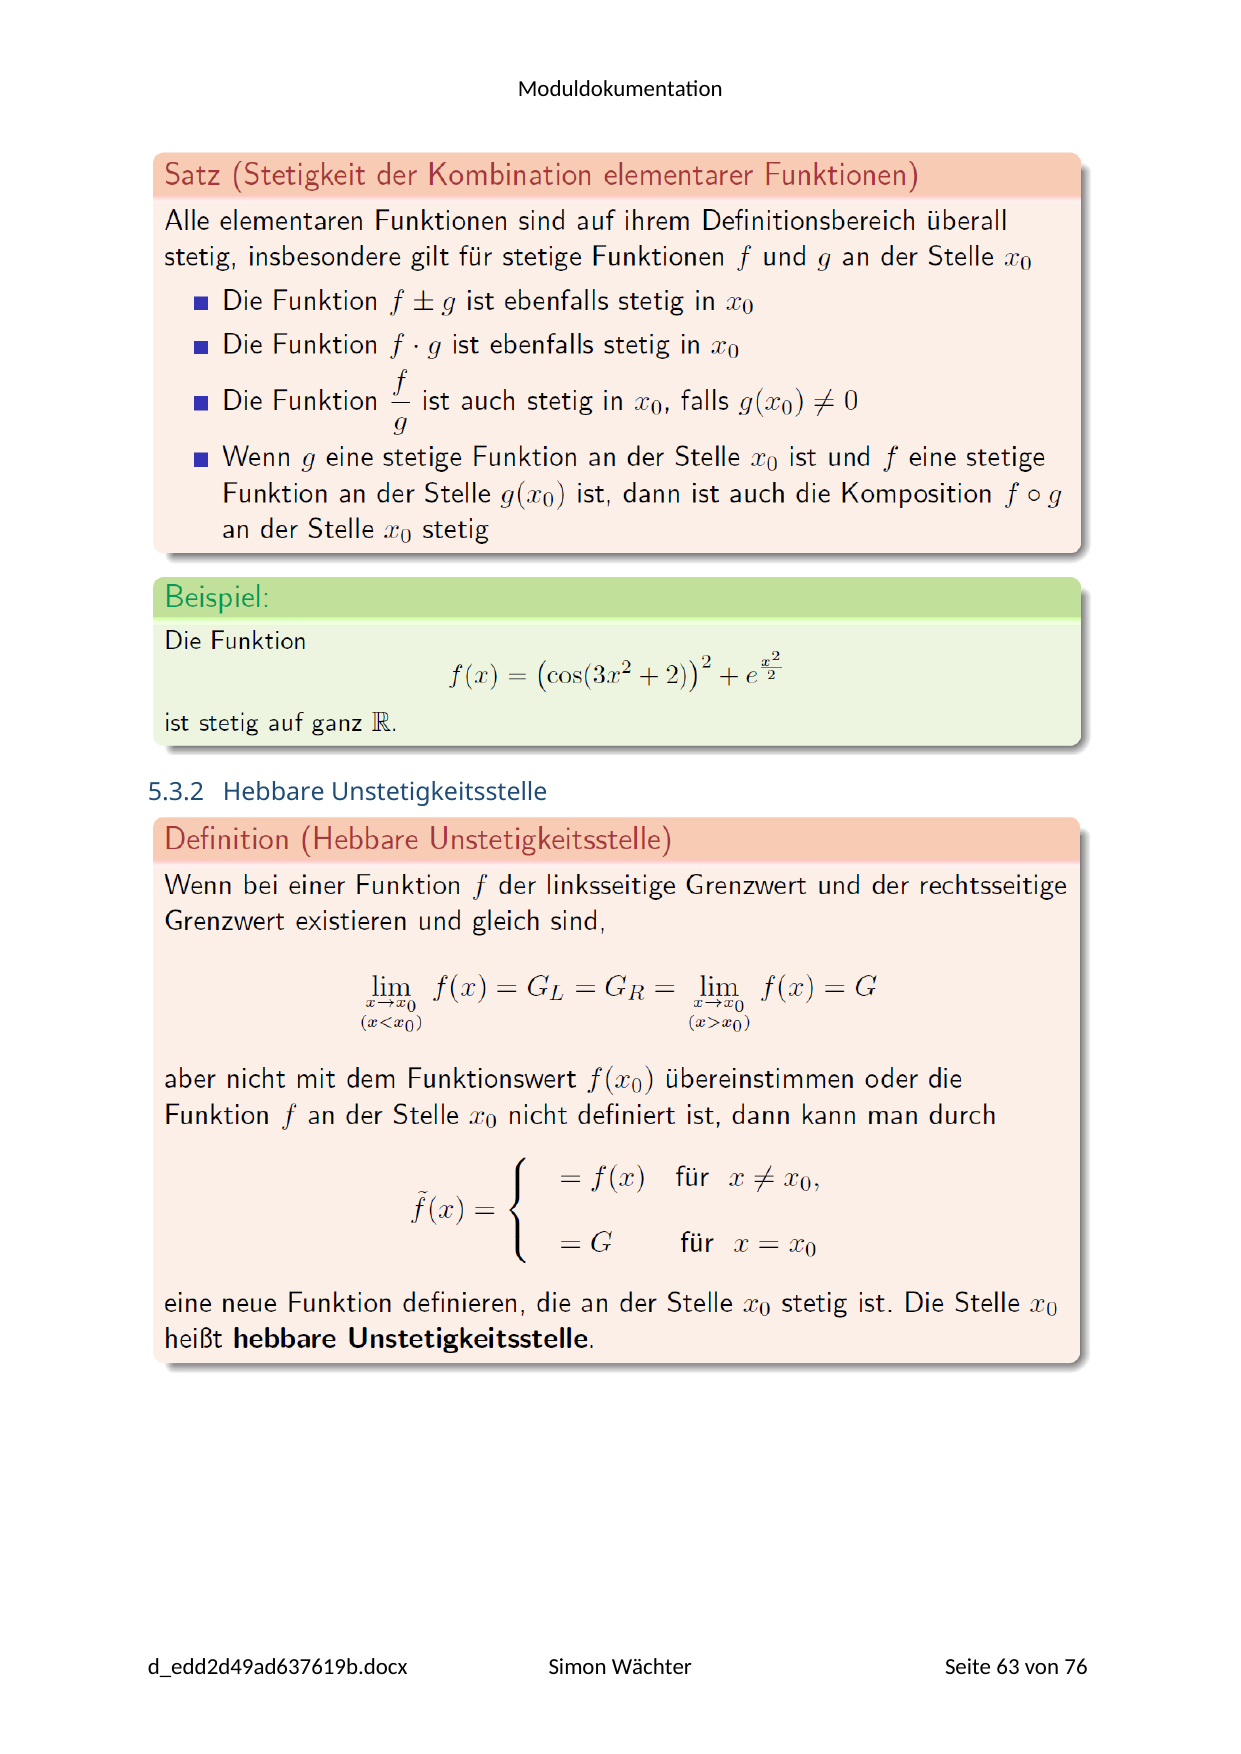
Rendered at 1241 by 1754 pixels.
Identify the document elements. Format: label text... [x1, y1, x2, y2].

picture [147, 147, 1093, 755]
subtitle Hebbare Unstetigkeitsstelle [148, 773, 1093, 808]
picture [147, 810, 1093, 1375]
